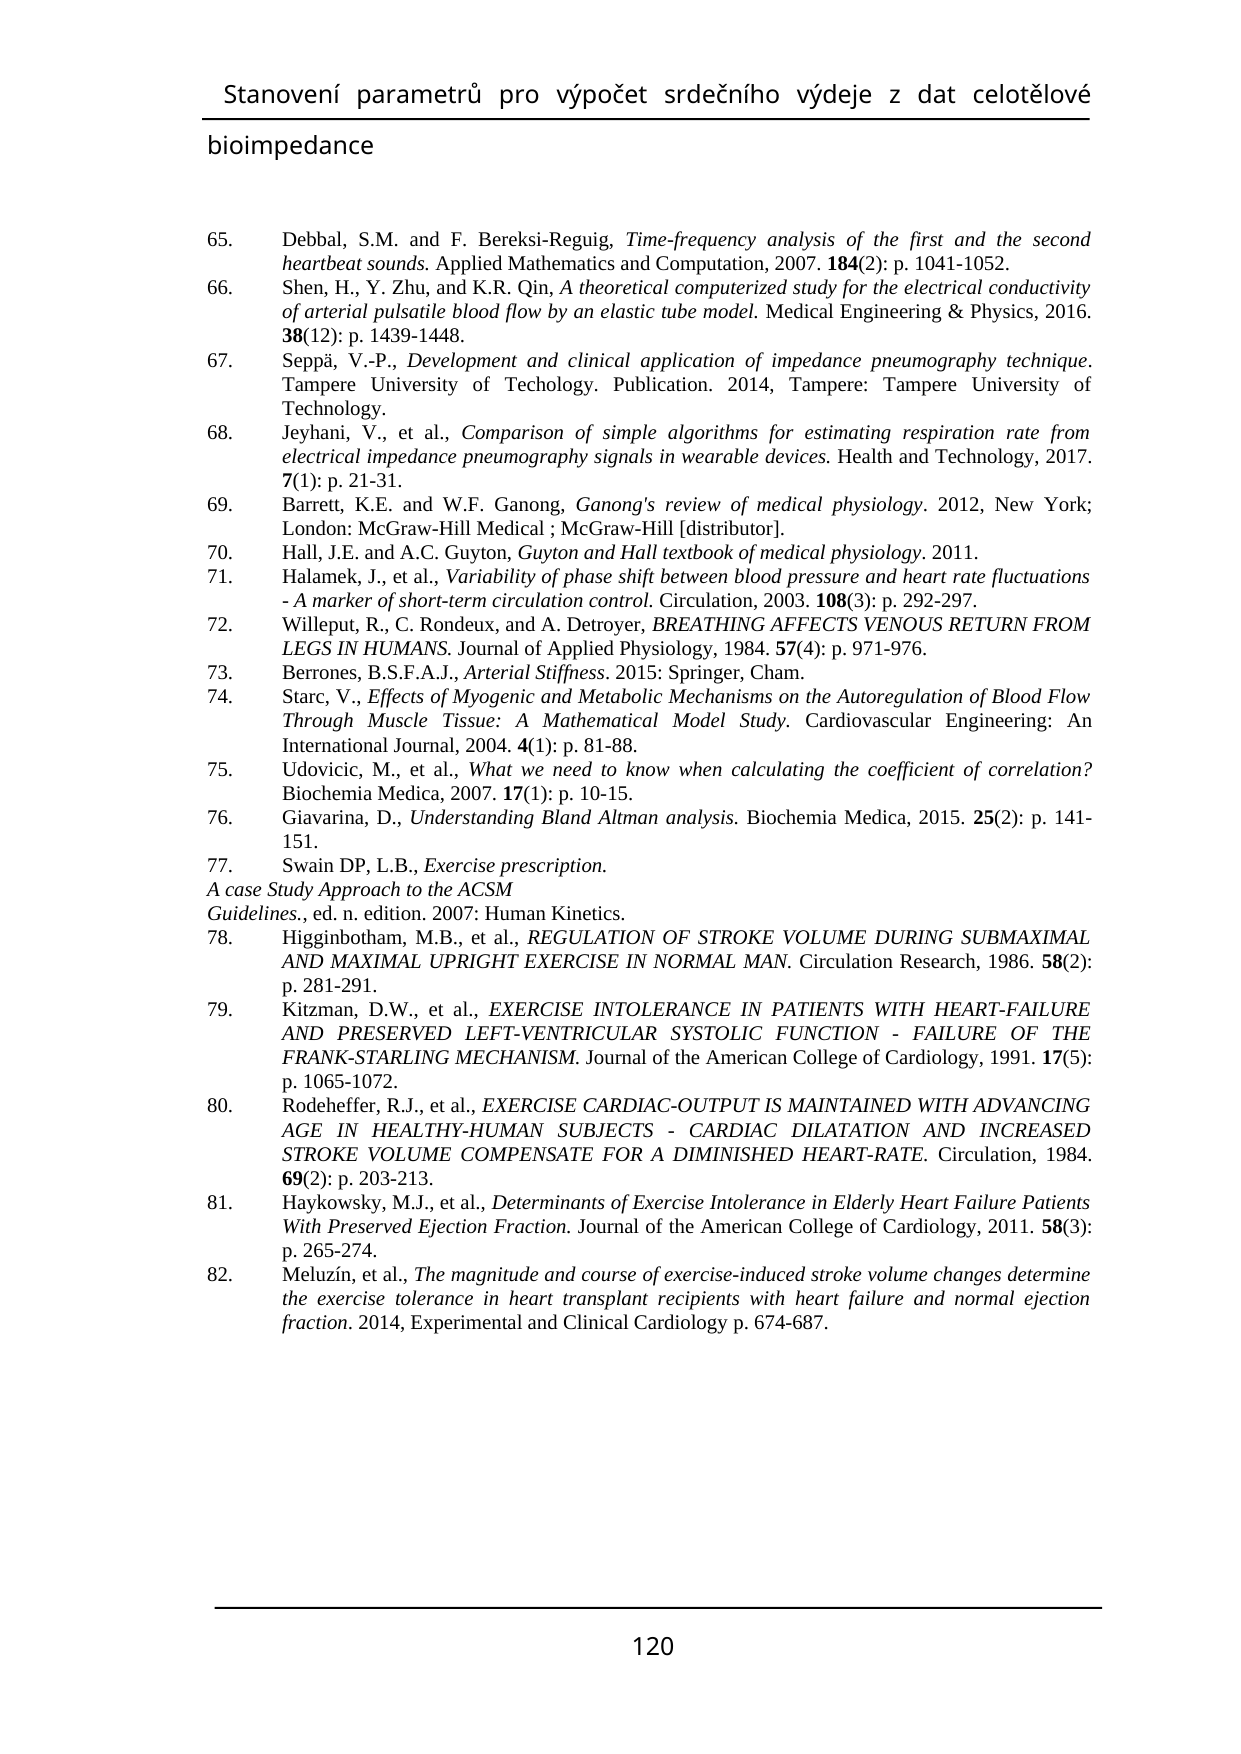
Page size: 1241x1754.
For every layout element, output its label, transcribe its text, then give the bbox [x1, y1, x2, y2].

text 80. Rodeheffer, R.J., et al., EXERCISE CARDIAC-OUTPUT IS MAINTAINED WITH ADVANCING AGE IN HEALTHY-HUMAN SUBJECTS - CARDIAC DILATATION AND INCREASED STROKE VOLUME COMPENSATE FOR A DIMINISHED HEART-RATE. Circulation, 1984. 69(2): p. 203-213. [207, 1093, 1092, 1190]
text 67. Seppä, V.-P., Development and clinical application of impedance pneumography technique. Tampere University of Techology. Publication. 2014, Tampere: Tampere University of Technology. [207, 347, 1092, 420]
text 68. Jeyhani, V., et al., Comparison of simple algorithms for estimating respiration rate from electrical impedance pneumography signals in wearable devices. Health and Technology, 2017. 7(1): p. 21-31. [207, 420, 1092, 492]
text 72. Willeput, R., C. Rondeux, and A. Detroyer, BREATHING AFFECTS VENOUS RETURN FROM LEGS IN HUMANS. Journal of Applied Physiology, 1984. 57(4): p. 971-976. [207, 612, 1092, 660]
text 69. Barrett, K.E. and W.F. Ganong, Ganong's review of medical physiology. 2012, New York; London: McGraw-Hill Medical ; McGraw-Hill [distributor]. [207, 492, 1092, 540]
text 75. Udovicic, M., et al., What we need to know when calculating the coefficient of correlation? Biochemia Medica, 2007. 17(1): p. 10-15. [207, 757, 1092, 805]
text 74. Starc, V., Effects of Myogenic and Metabolic Mechanisms on the Autoregulation of Blood Flow Through Muscle Tissue: A Mathematical Model Study. Cardiovascular Engineering: An International Journal, 2004. 4(1): p. 81-88. [207, 684, 1092, 757]
text 82. Meluzín, et al., The magnitude and course of exercise-induced stroke volume changes determine the exercise tolerance in heart transplant recipients with heart failure and normal ejection fraction. 2014, Experimental and Clinical Cardiology p. 674-687. [207, 1262, 1092, 1334]
text 78. Higginbotham, M.B., et al., REGULATION OF STROKE VOLUME DURING SUBMAXIMAL AND MAXIMAL UPRIGHT EXERCISE IN NORMAL MAN. Circulation Research, 1986. 58(2): p. 281-291. [207, 925, 1092, 997]
text 77. Swain DP, L.B., Exercise prescription. [207, 853, 1092, 877]
text 65. Debbal, S.M. and F. Bereksi-Reguig, Time-frequency analysis of the first and the second heartbeat sounds. Applied Mathematics and Computation, 2007. 184(2): p. 1041-1052. [207, 227, 1092, 275]
text A case Study Approach to the ACSM [207, 877, 1092, 901]
text 81. Haykowsky, M.J., et al., Determinants of Exercise Intolerance in Elderly Heart Failure Patients With Preserved Ejection Fraction. Journal of the American College of Cardiology, 2011. 58(3): p. 265-274. [207, 1190, 1092, 1262]
text 73. Berrones, B.S.F.A.J., Arterial Stiffness. 2015: Springer, Cham. [207, 660, 1092, 684]
text 70. Hall, J.E. and A.C. Guyton, Guyton and Hall textbook of medical physiology. 2011. [207, 540, 1092, 564]
text 71. Halamek, J., et al., Variability of phase shift between blood pressure and heart rate fluctuations - A marker of short-term circulation control. Circulation, 2003. 108(3): p. 292-297. [207, 564, 1092, 612]
text 66. Shen, H., Y. Zhu, and K.R. Qin, A theoretical computerized study for the electrical conductivity of arterial pulsatile blood flow by an elastic tube model. Medical Engineering & Physics, 2016. 38(12): p. 1439-1448. [207, 275, 1092, 347]
text Guidelines., ed. n. edition. 2007: Human Kinetics. [207, 901, 1092, 925]
text 76. Giavarina, D., Understanding Bland Altman analysis. Biochemia Medica, 2015. 25(2): p. 141-151. [207, 805, 1092, 853]
text 79. Kitzman, D.W., et al., EXERCISE INTOLERANCE IN PATIENTS WITH HEART-FAILURE AND PRESERVED LEFT-VENTRICULAR SYSTOLIC FUNCTION - FAILURE OF THE FRANK-STARLING MECHANISM. Journal of the American College of Cardiology, 1991. 17(5): p. 1065-1072. [207, 997, 1092, 1093]
